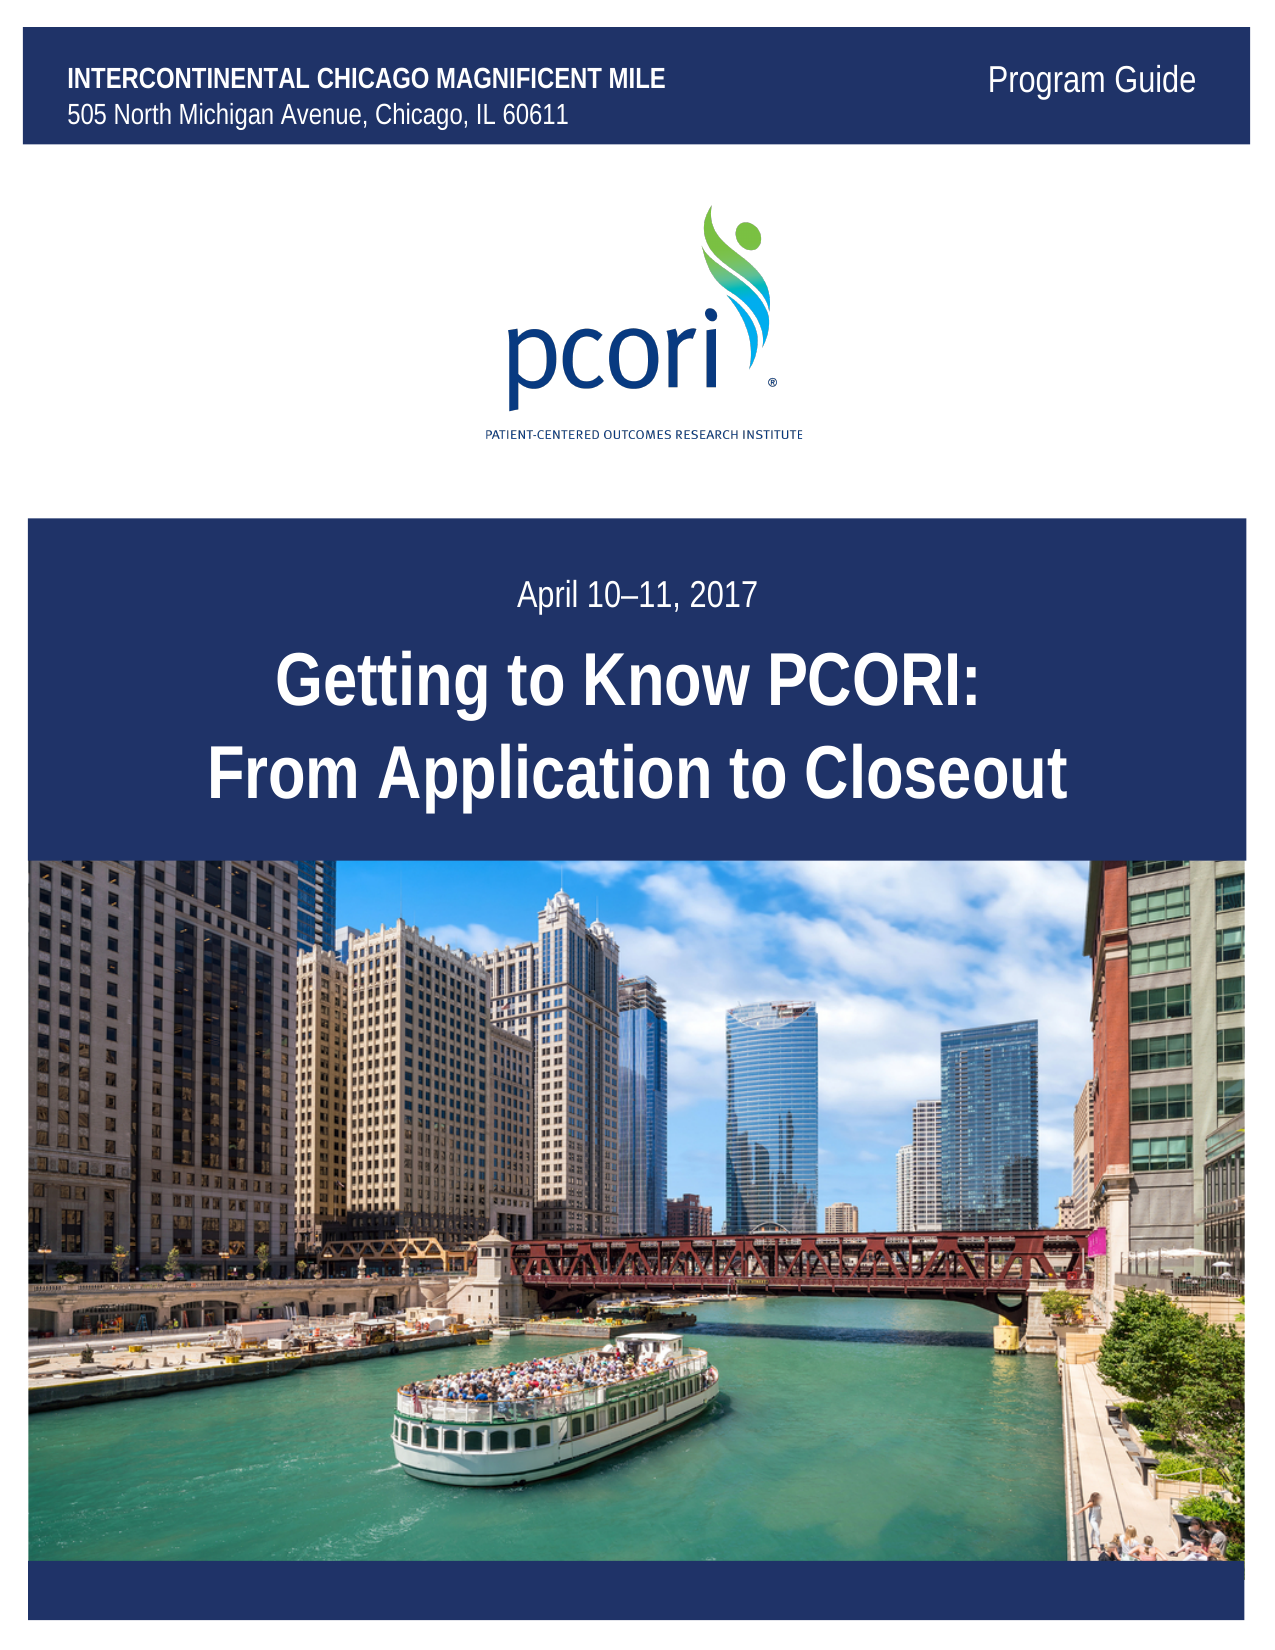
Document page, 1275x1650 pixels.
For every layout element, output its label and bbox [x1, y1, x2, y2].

picture [486, 205, 803, 439]
picture [28, 861, 1245, 1560]
